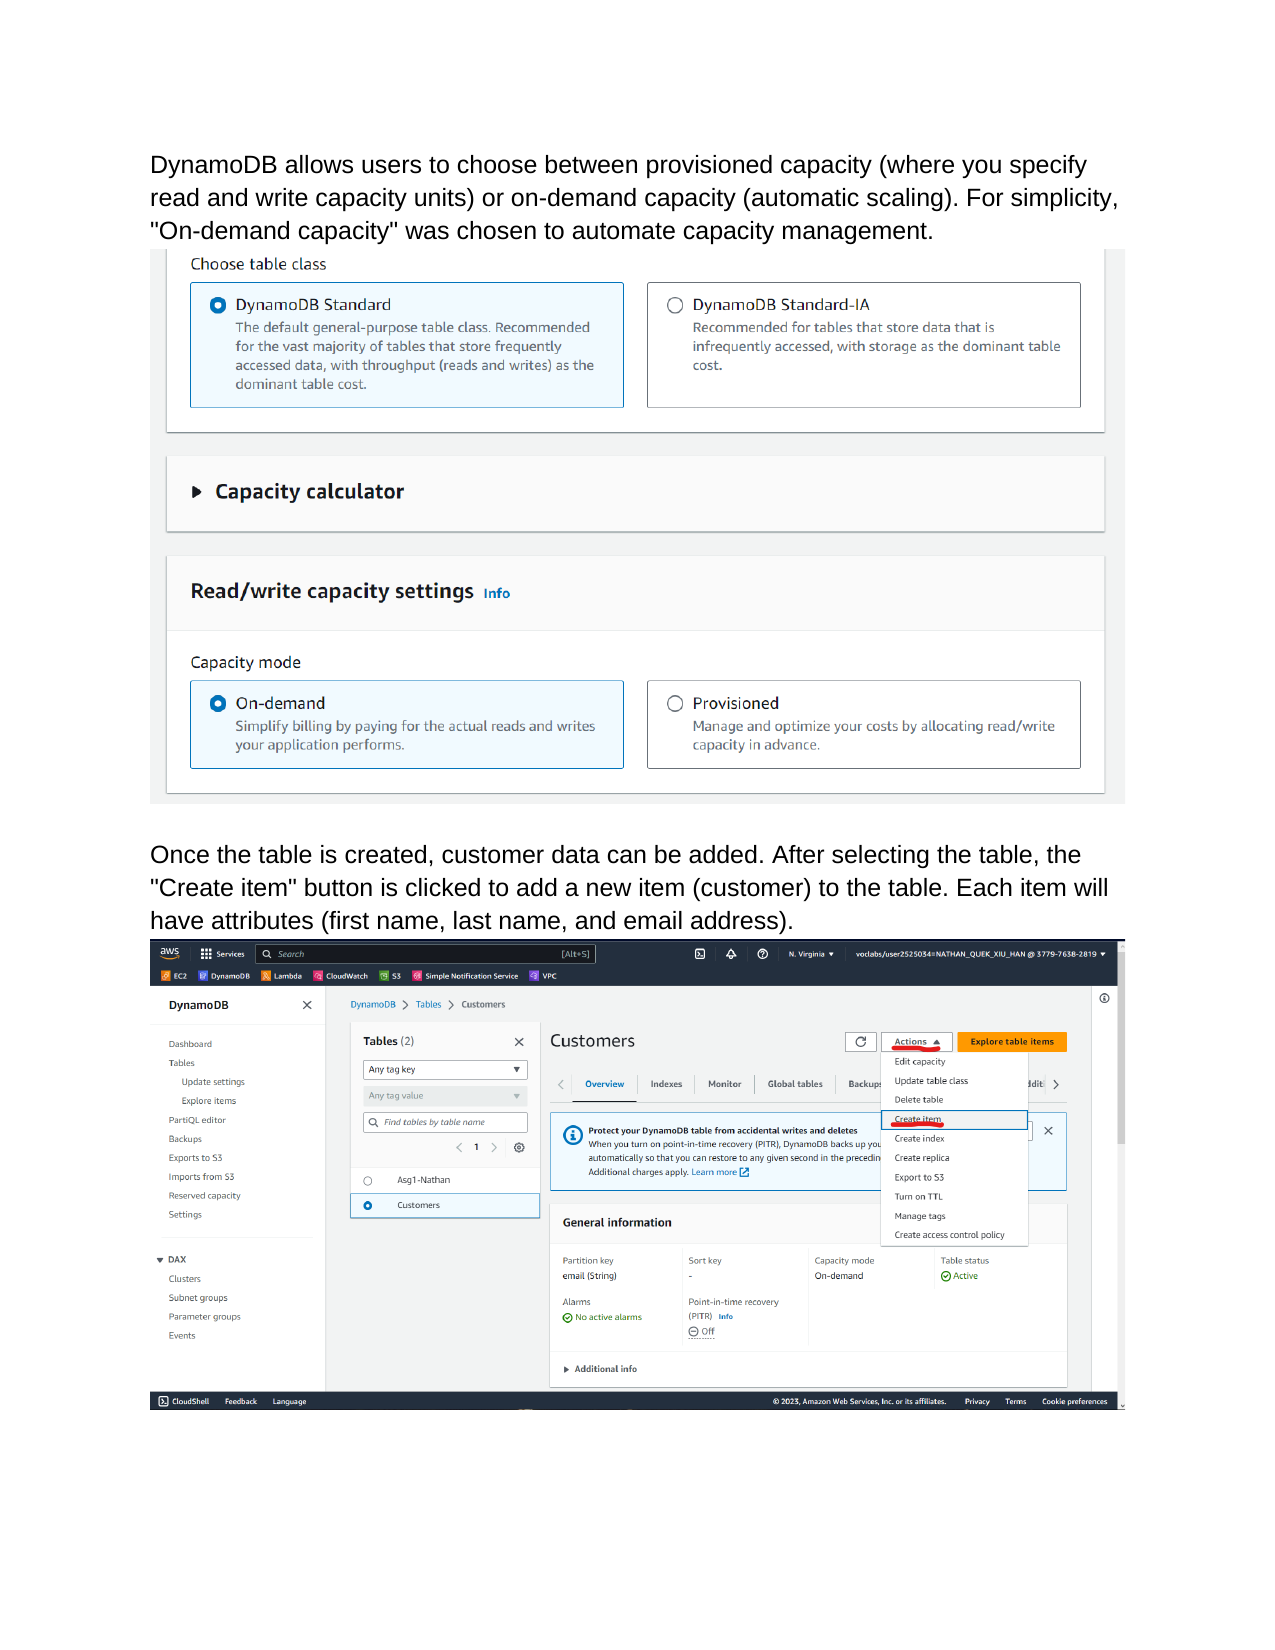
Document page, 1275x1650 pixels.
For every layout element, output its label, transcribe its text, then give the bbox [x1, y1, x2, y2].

text DynamoDB allows users to choose between provisioned capacity (where you specify read and write capacity units) or on-demand capacity (automatic scaling). For simplicity, "On-demand capacity" was chosen to automate capacity management. [150, 150, 1125, 245]
picture [150, 249, 1125, 804]
text Once the table is created, customer data can be added. After selecting the table, the "Create item" button is clicked to add a new item (customer) to the table. Each item will have attributes (first name, last name, and email address). [150, 840, 1125, 935]
picture [150, 939, 1125, 1410]
